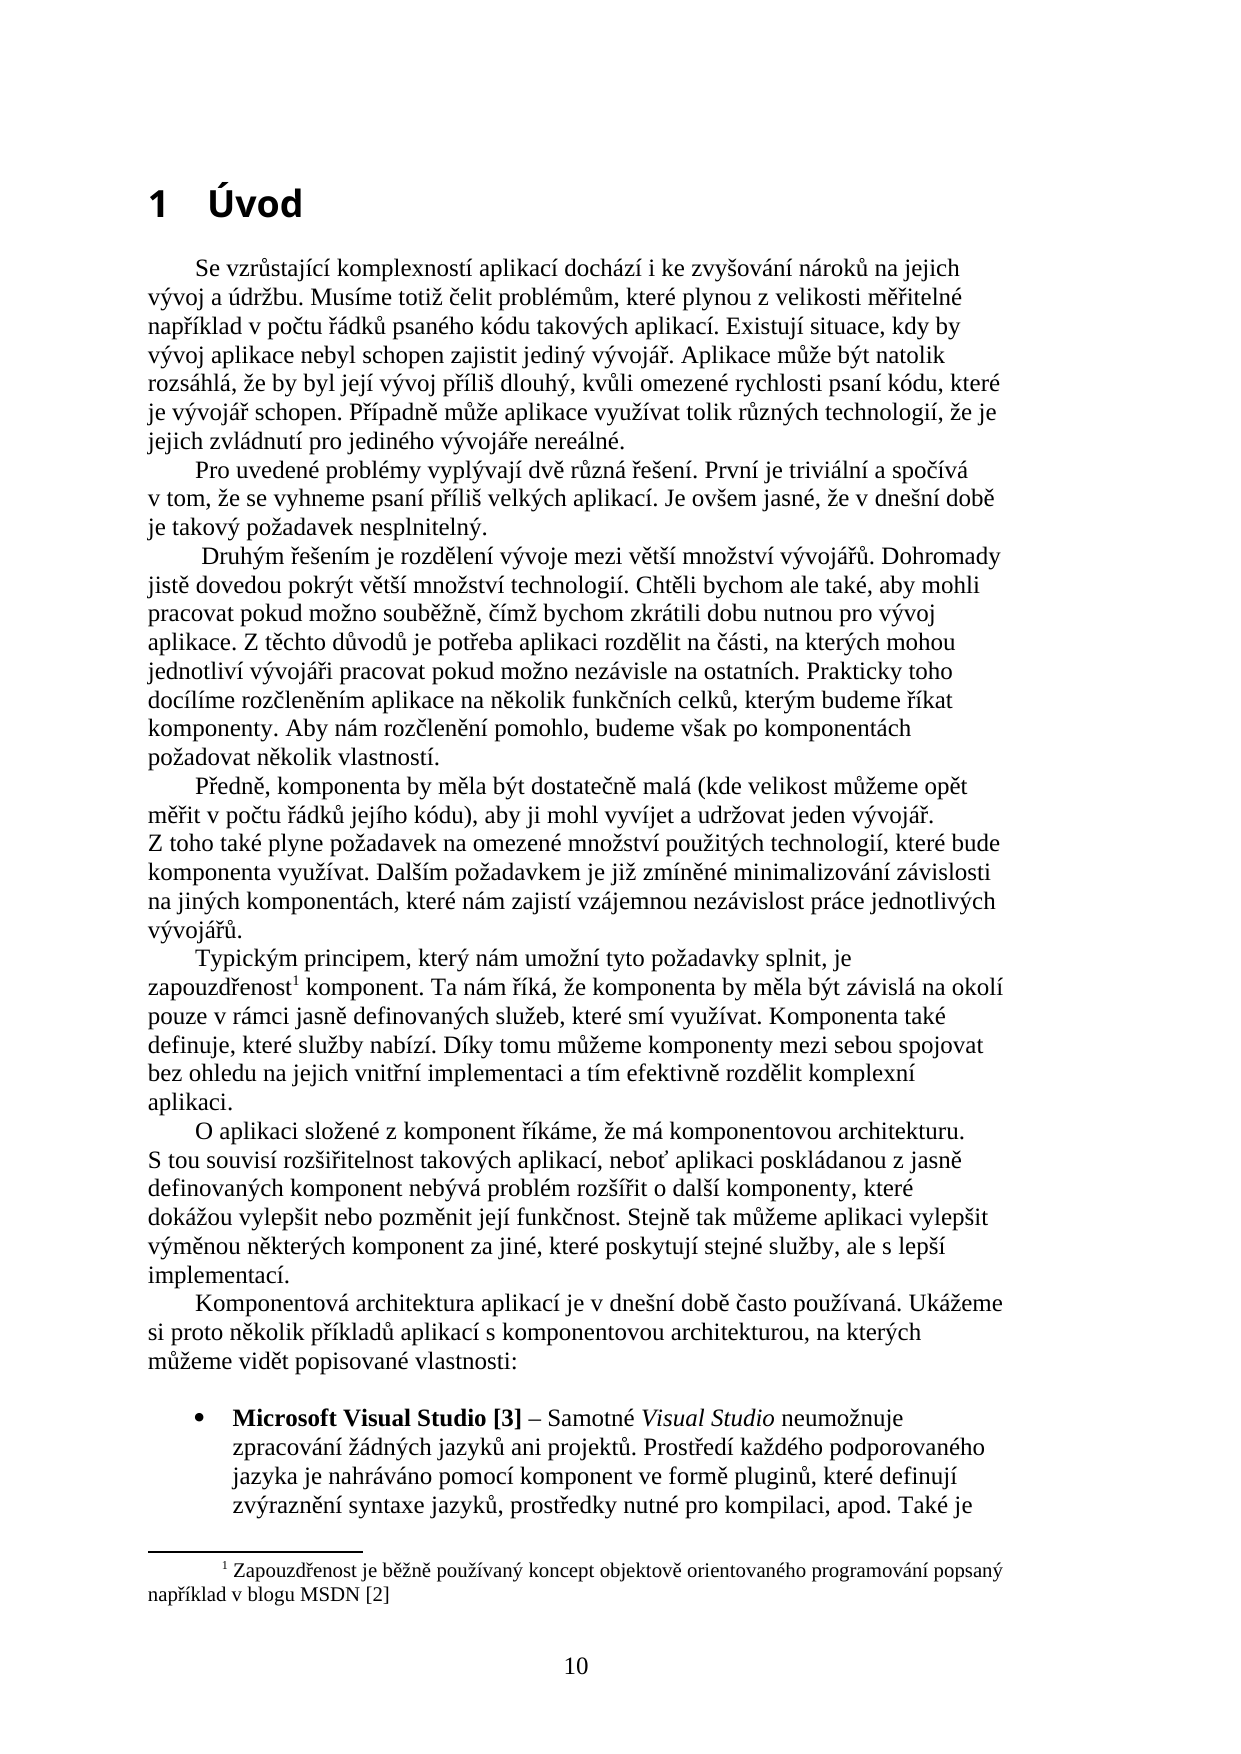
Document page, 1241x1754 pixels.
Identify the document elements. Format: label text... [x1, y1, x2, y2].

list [195, 1403, 1004, 1518]
text Předně, komponenta by měla být dostatečně malá (kde velikost můžeme opět měřit v počtu řádků jejího kódu), aby ji mohl vyvíjet a udržovat jeden vývojář. Z toho také plyne požadavek na omezené množství použitých technologií, které bude komponenta využívat. Dalším požadavkem je již zmíněné minimalizování závislosti na jiných komponentách, které nám zajistí vzájemnou nezávislost práce jednotlivých vývojářů. [148, 771, 1004, 943]
text Komponentová architektura aplikací je v dnešní době často používaná. Ukážeme si proto několik příkladů aplikací s komponentovou architekturou, na kterých můžeme vidět popisované vlastnosti: [148, 1288, 1004, 1375]
text O aplikaci složené z komponent říkáme, že má komponentovou architekturu. S tou souvisí rozšiřitelnost takových aplikací, neboť aplikaci poskládanou z jasně definovaných komponent nebývá problém rozšířit o další komponenty, které dokážou vylepšit nebo pozměnit její funkčnost. Stejně tak můžeme aplikaci vylepšit výměnou některých komponent za jiné, které poskytují stejné služby, ale s lepší implementací. [148, 1116, 1004, 1288]
text Druhým řešením je rozdělení vývoje mezi větší množství vývojářů. Dohromady jistě dovedou pokrýt větší množství technologií. Chtěli bychom ale také, aby mohli pracovat pokud možno souběžně, čímž bychom zkrátili dobu nutnou pro vývoj aplikace. Z těchto důvodů je potřeba aplikaci rozdělit na části, na kterých mohou jednotliví vývojáři pracovat pokud možno nezávisle na ostatních. Prakticky toho docílíme rozčleněním aplikace na několik funkčních celků, kterým budeme říkat komponenty. Aby nám rozčlenění pomohlo, budeme však po komponentách požadovat několik vlastností. [148, 541, 1004, 771]
text Typickým principem, který nám umožní tyto požadavky splnit, je zapouzdřenost komponent. Ta nám říká, že komponenta by měla být závislá na okolí pouze v rámci jasně definovaných služeb, které smí využívat. Komponenta také definuje, které služby nabízí. Díky tomu můžeme komponenty mezi sebou spojovat bez ohledu na jejich vnitřní implementaci a tím efektivně rozdělit komplexní aplikaci. [148, 943, 1004, 1116]
text Se vzrůstající komplexností aplikací dochází i ke zvyšování nároků na jejich vývoj a údržbu. Musíme totiž čelit problémům, které plynou z velikosti měřitelné například v počtu řádků psaného kódu takových aplikací. Existují situace, kdy by vývoj aplikace nebyl schopen zajistit jediný vývojář. Aplikace může být natolik rozsáhlá, že by byl její vývoj příliš dlouhý, kvůli omezené rychlosti psaní kódu, které je vývojář schopen. Případně může aplikace využívat tolik různých technologií, že je jejich zvládnutí pro jediného vývojáře nereálné. [148, 253, 1004, 455]
text Pro uvedené problémy vyplývají dvě různá řešení. První je triviální a spočívá v tom, že se vyhneme psaní příliš velkých aplikací. Je ovšem jasné, že v dnešní době je takový požadavek nesplnitelný. [148, 455, 1004, 541]
subtitle Úvod [148, 177, 1004, 228]
